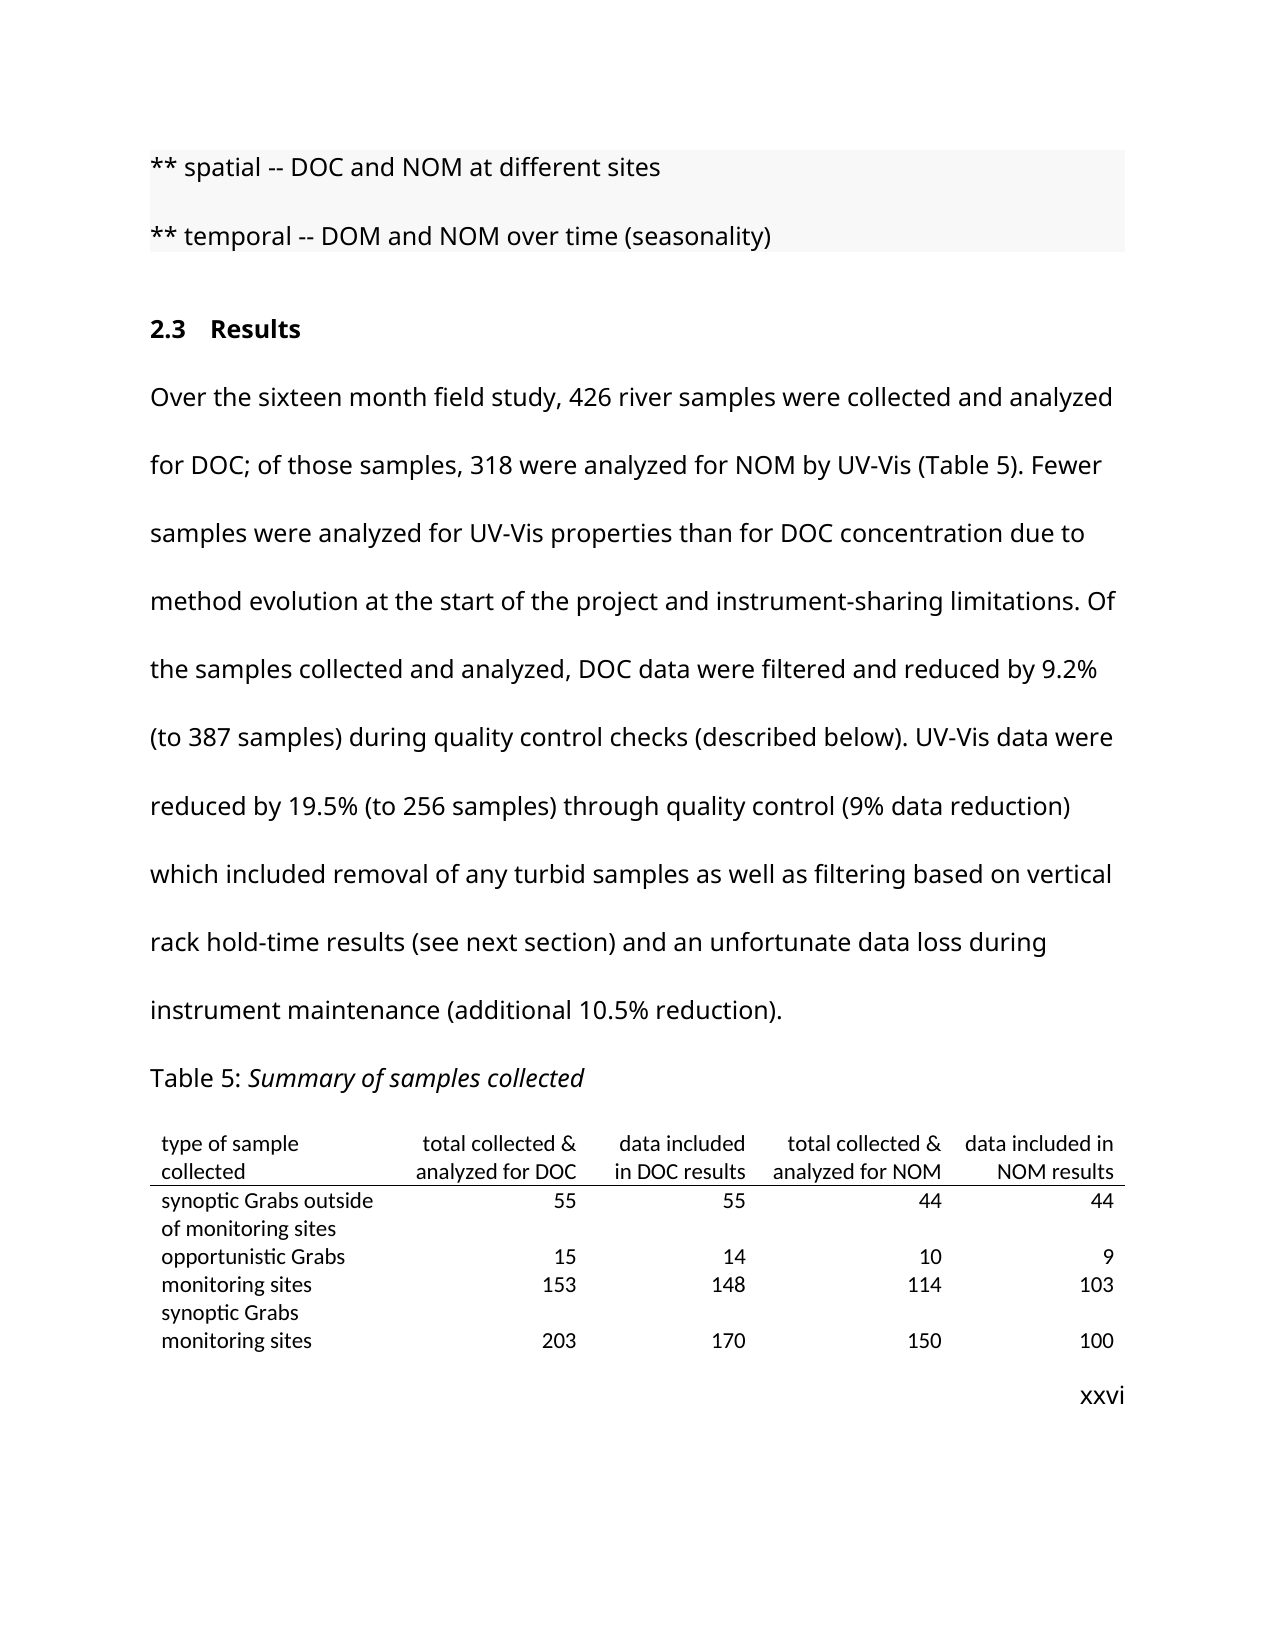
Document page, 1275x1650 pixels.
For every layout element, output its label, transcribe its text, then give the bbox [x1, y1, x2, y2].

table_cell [150, 1326, 395, 1354]
table_cell 10 [757, 1243, 953, 1270]
table_cell 55 [588, 1186, 757, 1242]
table_header data included in NOM results [953, 1129, 1125, 1185]
table_cell 114 [757, 1270, 953, 1326]
table_cell 14 [588, 1243, 757, 1270]
table_header total collected & analyzed for NOM [757, 1129, 953, 1185]
table_cell 170 [588, 1326, 757, 1354]
table_cell monitoring sites synoptic Grabs [150, 1270, 395, 1326]
table_cell 203 [395, 1326, 588, 1354]
table_cell 15 [395, 1243, 588, 1270]
table_header total collected & analyzed for DOC [395, 1129, 588, 1185]
table_cell 100 [953, 1326, 1125, 1354]
table_cell 103 [953, 1270, 1125, 1326]
subtitle Results [150, 311, 1125, 345]
text Table 5: Summary of samples collected [150, 1061, 1125, 1095]
table_cell 148 [588, 1270, 757, 1326]
table_cell 44 [757, 1186, 953, 1242]
table_cell 153 [395, 1270, 588, 1326]
table_cell 9 [953, 1243, 1125, 1270]
table_cell 150 [757, 1326, 953, 1354]
table_cell opportunistic Grabs [150, 1243, 395, 1270]
table_header type of sample collected [150, 1129, 395, 1185]
table_cell synoptic Grabs outside of monitoring sites [150, 1186, 395, 1242]
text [150, 150, 1125, 252]
table_cell 55 [395, 1186, 588, 1242]
table_cell 44 [953, 1186, 1125, 1242]
table_header data included in DOC results [588, 1129, 757, 1185]
text Over the sixteen month field study, 426 river samples were collected and analyzed for DOC; of those samples, 318 were analyzed for NOM by UV-Vis (Table 5). Fewer samples were analyzed for UV-Vis properties than for DOC concentration due to method evolution at the start of the project and instrument-sharing limitations. Of the samples collected and analyzed, DOC data were filtered and reduced by 9.2% (to 387 samples) during quality control checks (described below). UV-Vis data were reduced by 19.5% (to 256 samples) through quality control (9% data reduction) which included removal of any turbid samples as well as filtering based on vertical rack hold-time results (see next section) and an unfortunate data loss during instrument maintenance (additional 10.5% reduction). [150, 379, 1125, 1027]
